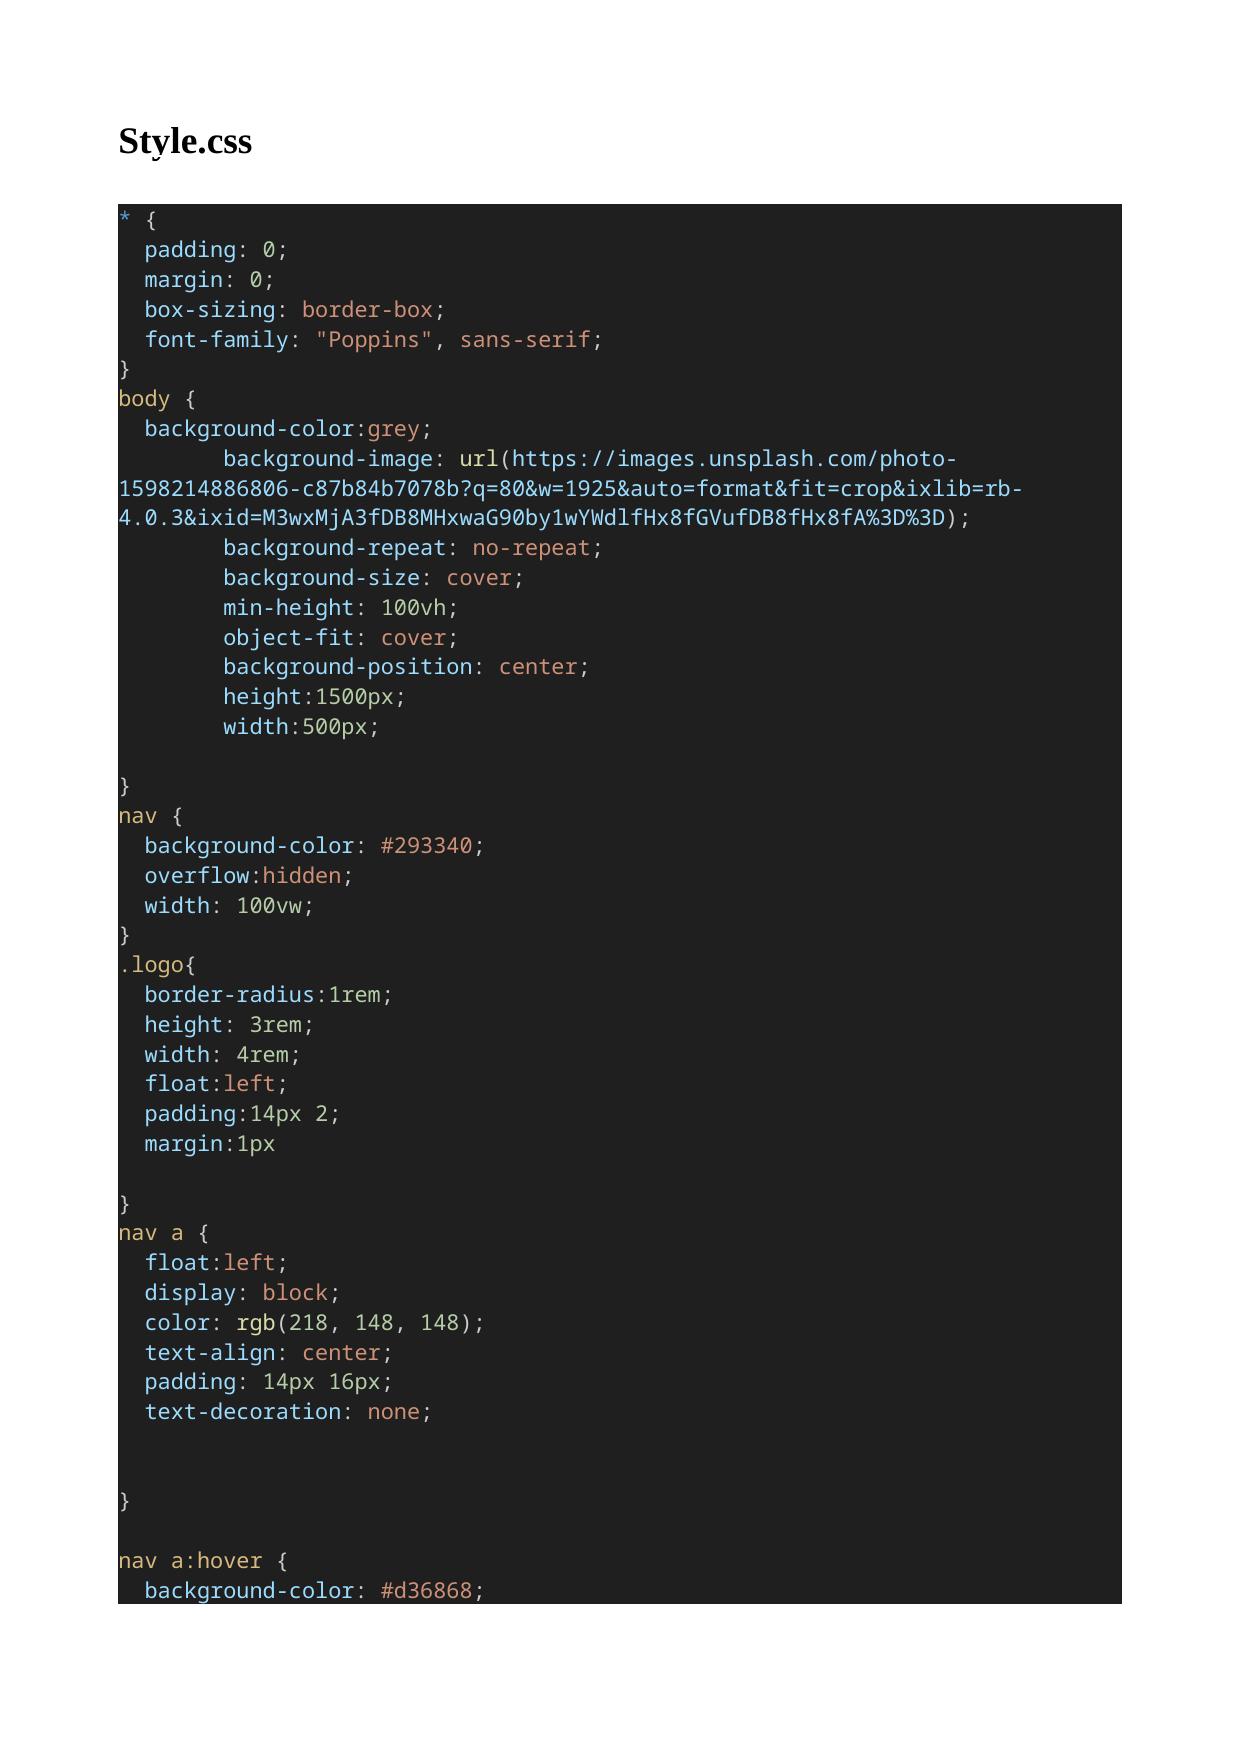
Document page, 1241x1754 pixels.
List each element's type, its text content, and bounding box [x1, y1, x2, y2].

text width:500px; [118, 711, 1122, 741]
text height:1500px; [118, 681, 1122, 711]
text padding: 0; [118, 234, 1122, 264]
text object-fit: cover; [118, 621, 1122, 651]
text text-align: center; [118, 1336, 1122, 1366]
text background-color:grey; [118, 413, 1122, 443]
text background-image: url(https://images.unsplash.com/photo-1598214886806-c87b84b7078b?q=80&w=1925&auto=format&fit=crop&ixlib=rb-4.0.3&ixid=M3wxMjA3fDB8MHxwaG90by1wYWdlfHx8fGVufDB8fHx8fA%3D%3D); [118, 443, 1122, 532]
text padding:14px 2; [118, 1098, 1122, 1128]
text } [118, 1485, 1122, 1515]
text } [118, 770, 1122, 800]
text nav a { [118, 1217, 1122, 1247]
text } [118, 353, 1122, 383]
text background-color: #293340; [118, 830, 1122, 860]
text padding: 14px 16px; [118, 1366, 1122, 1396]
text background-position: center; [118, 651, 1122, 681]
text } [118, 1187, 1122, 1217]
text background-size: cover; [118, 562, 1122, 592]
text background-color: #d36868; [118, 1575, 1122, 1604]
text margin: 0; [118, 264, 1122, 294]
text * { [118, 204, 1122, 234]
text overflow:hidden; [118, 860, 1122, 889]
text nav a:hover { [118, 1545, 1122, 1575]
text float:left; [118, 1247, 1122, 1277]
text text-decoration: none; [118, 1396, 1122, 1426]
text Style.css [118, 118, 1122, 161]
text width: 100vw; [118, 889, 1122, 919]
text } [118, 919, 1122, 949]
text height: 3rem; [118, 1009, 1122, 1038]
text nav { [118, 800, 1122, 830]
text float:left; [118, 1068, 1122, 1098]
text background-repeat: no-repeat; [118, 532, 1122, 562]
text color: rgb(218, 148, 148); [118, 1307, 1122, 1336]
text width: 4rem; [118, 1038, 1122, 1068]
text font-family: "Poppins", sans-serif; [118, 323, 1122, 353]
text box-sizing: border-box; [118, 294, 1122, 323]
text min-height: 100vh; [118, 592, 1122, 621]
text .logo{ [118, 949, 1122, 979]
text margin:1px [118, 1128, 1122, 1158]
text display: block; [118, 1277, 1122, 1307]
text border-radius:1rem; [118, 979, 1122, 1009]
text body { [118, 383, 1122, 413]
